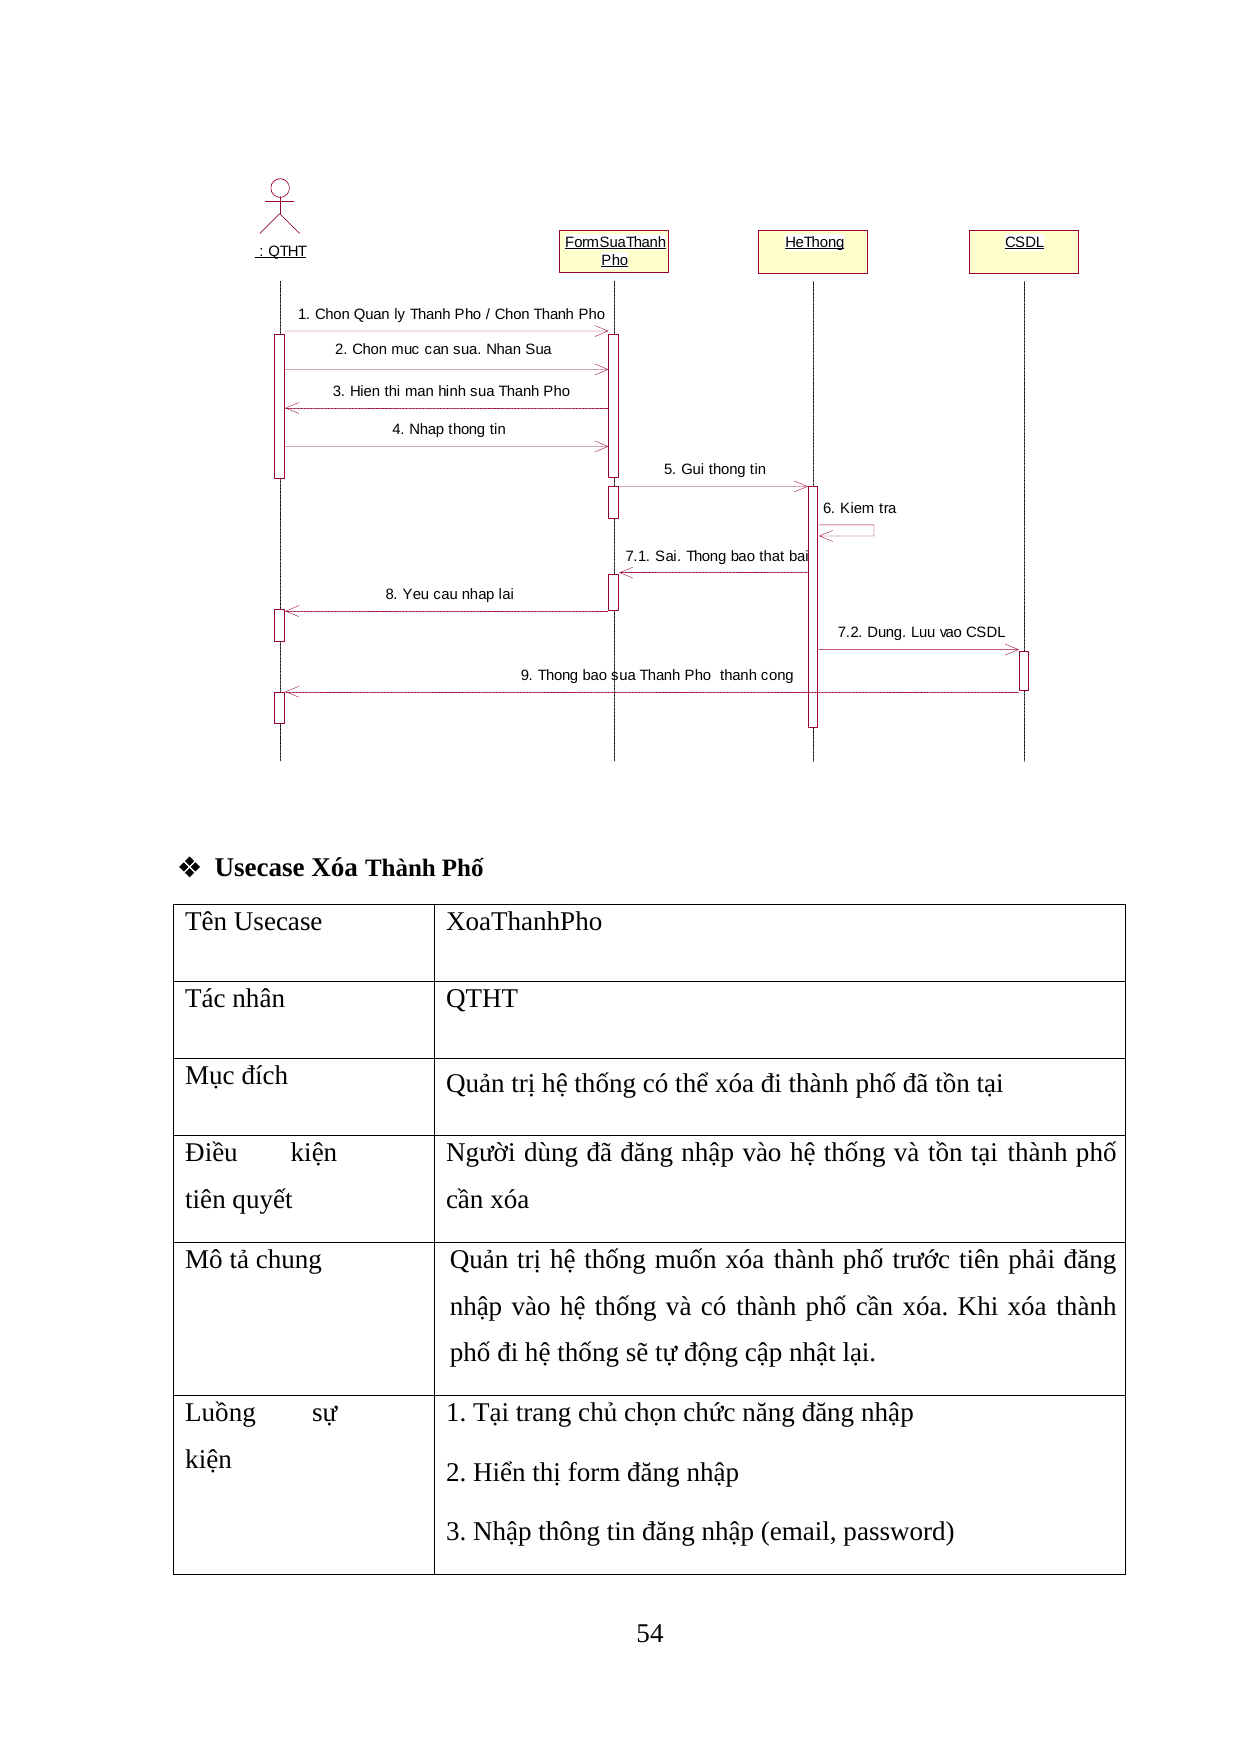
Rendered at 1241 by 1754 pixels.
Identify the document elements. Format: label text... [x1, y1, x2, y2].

table_cell Mục đích [174, 1059, 434, 1135]
table_header Tên Usecase [174, 905, 434, 981]
list Usecase Xóa Thành Phố [177, 851, 1122, 882]
table_cell Quản trị hệ thống muốn xóa thành phố trước tiên phải đăng nhập vào hệ thống và có thành phố cần xóa. Khi xóa thành phố đi hệ thống sẽ tự động cập nhật lại. [435, 1243, 1125, 1395]
table_cell Quản trị hệ thống có thể xóa đi thành phố đã tồn tại [435, 1059, 1125, 1135]
table_cell Người dùng đã đăng nhập vào hệ thống và tồn tại thành phố cần xóa [435, 1136, 1125, 1242]
table_cell Điều kiện tiên quyết [174, 1136, 434, 1242]
table_cell Tác nhân [174, 982, 434, 1058]
table_cell QTHT [435, 982, 1125, 1058]
table_cell Mô tả chung [174, 1243, 434, 1395]
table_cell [435, 1396, 1125, 1574]
table_cell Luồng sự kiện [174, 1396, 434, 1574]
table_header XoaThanhPho [435, 905, 1125, 981]
